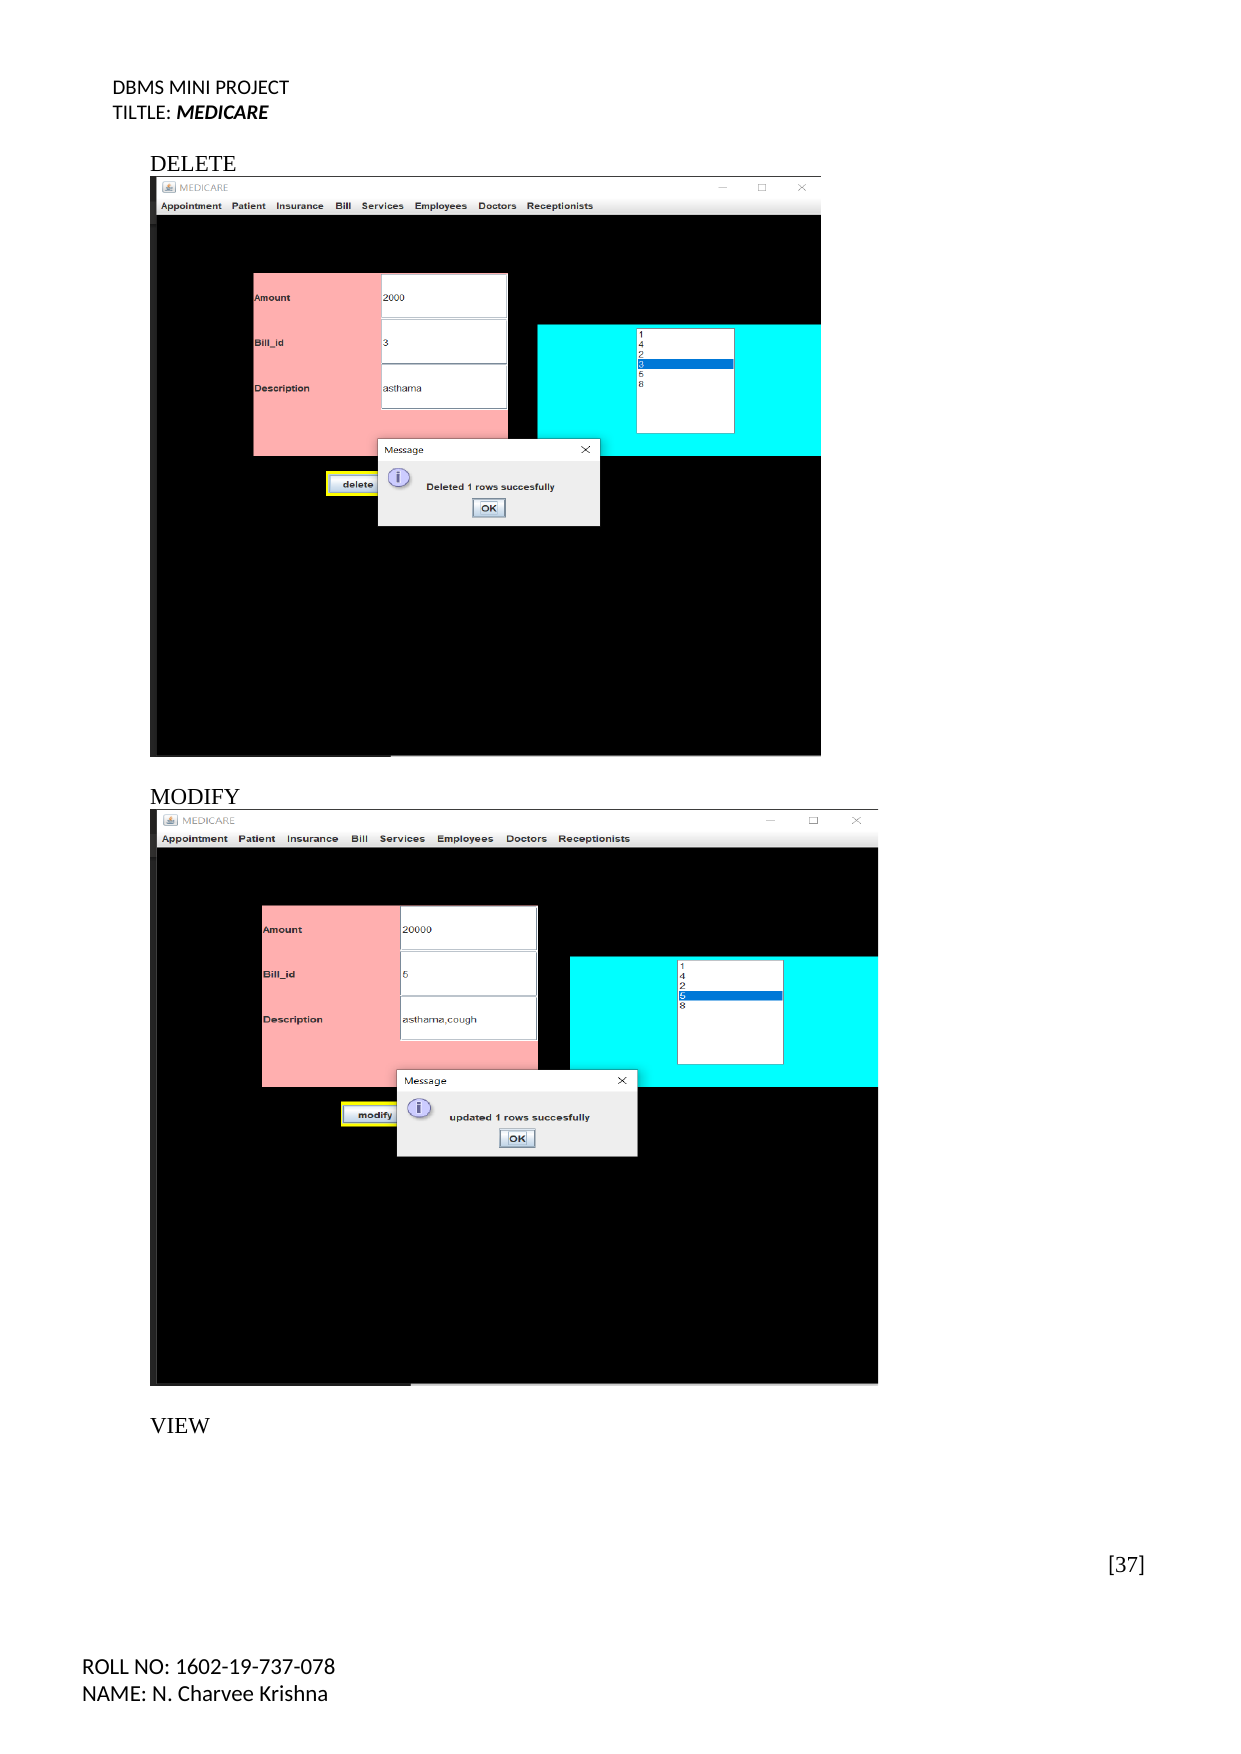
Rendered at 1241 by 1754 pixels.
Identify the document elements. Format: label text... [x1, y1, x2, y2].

text VIEW [150, 1412, 1090, 1438]
text MODIFY [150, 783, 1090, 809]
text DELETE [150, 150, 1090, 176]
picture [150, 176, 821, 757]
picture [150, 809, 879, 1386]
